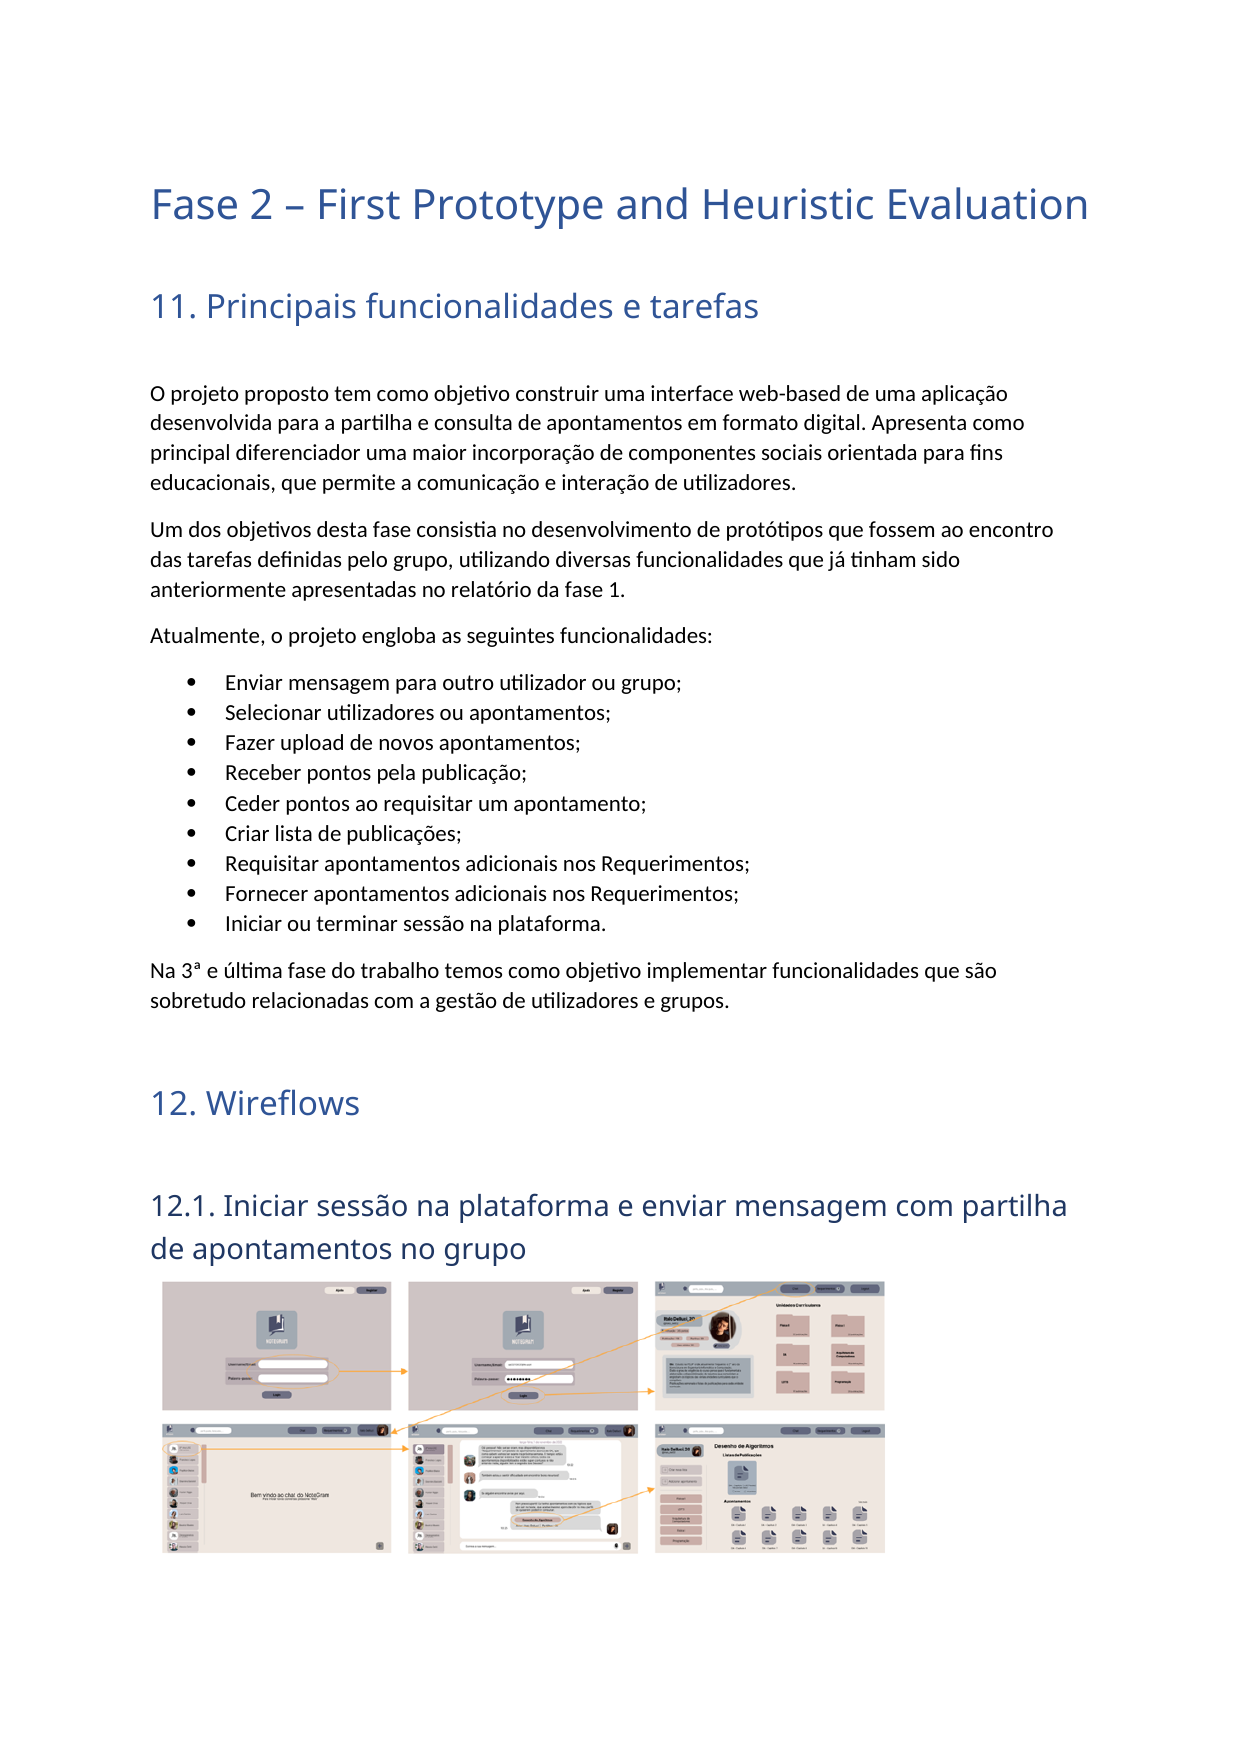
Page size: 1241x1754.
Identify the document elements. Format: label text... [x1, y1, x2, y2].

list Ceder pontos ao requisitar um apontamento; [187, 789, 1090, 817]
list Receber pontos pela publicação; [187, 758, 1090, 786]
list Enviar mensagem para outro utilizador ou grupo; [187, 668, 1090, 696]
list Selecionar utilizadores ou apontamentos; [187, 698, 1090, 726]
list Requisitar apontamentos adicionais nos Requerimentos; [187, 849, 1090, 877]
subtitle 12. Wireflows [150, 1080, 1090, 1125]
picture [150, 1271, 901, 1567]
subtitle 12.1. Iniciar sessão na plataforma e enviar mensagem com partilha de apontamentos no grupo [150, 1185, 1090, 1268]
text Na 3ª e última fase do trabalho temos como objetivo implementar funcionalidades que são sobretudo relacionadas com a gestão de utilizadores e grupos. [150, 956, 1090, 1014]
text Atualmente, o projeto engloba as seguintes funcionalidades: [150, 621, 1090, 649]
list Fazer upload de novos apontamentos; [187, 728, 1090, 756]
text Um dos objetivos desta fase consistia no desenvolvimento de protótipos que fossem ao encontro das tarefas definidas pelo grupo, utilizando diversas funcionalidades que já tinham sido anteriormente apresentadas no relatório da fase 1. [150, 515, 1090, 603]
subtitle Fase 2 – First Prototype and Heuristic Evaluation [150, 175, 1090, 232]
text O projeto proposto tem como objetivo construir uma interface web-based de uma aplicação desenvolvida para a partilha e consulta de apontamentos em formato digital. Apresenta como principal diferenciador uma maior incorporação de componentes sociais orientada para fins educacionais, que permite a comunicação e interação de utilizadores. [150, 379, 1090, 496]
subtitle 11. Principais funcionalidades e tarefas [150, 283, 1090, 328]
list Fornecer apontamentos adicionais nos Requerimentos; [187, 879, 1090, 907]
list Criar lista de publicações; [187, 819, 1090, 847]
list Iniciar ou terminar sessão na plataforma. [187, 909, 1090, 937]
